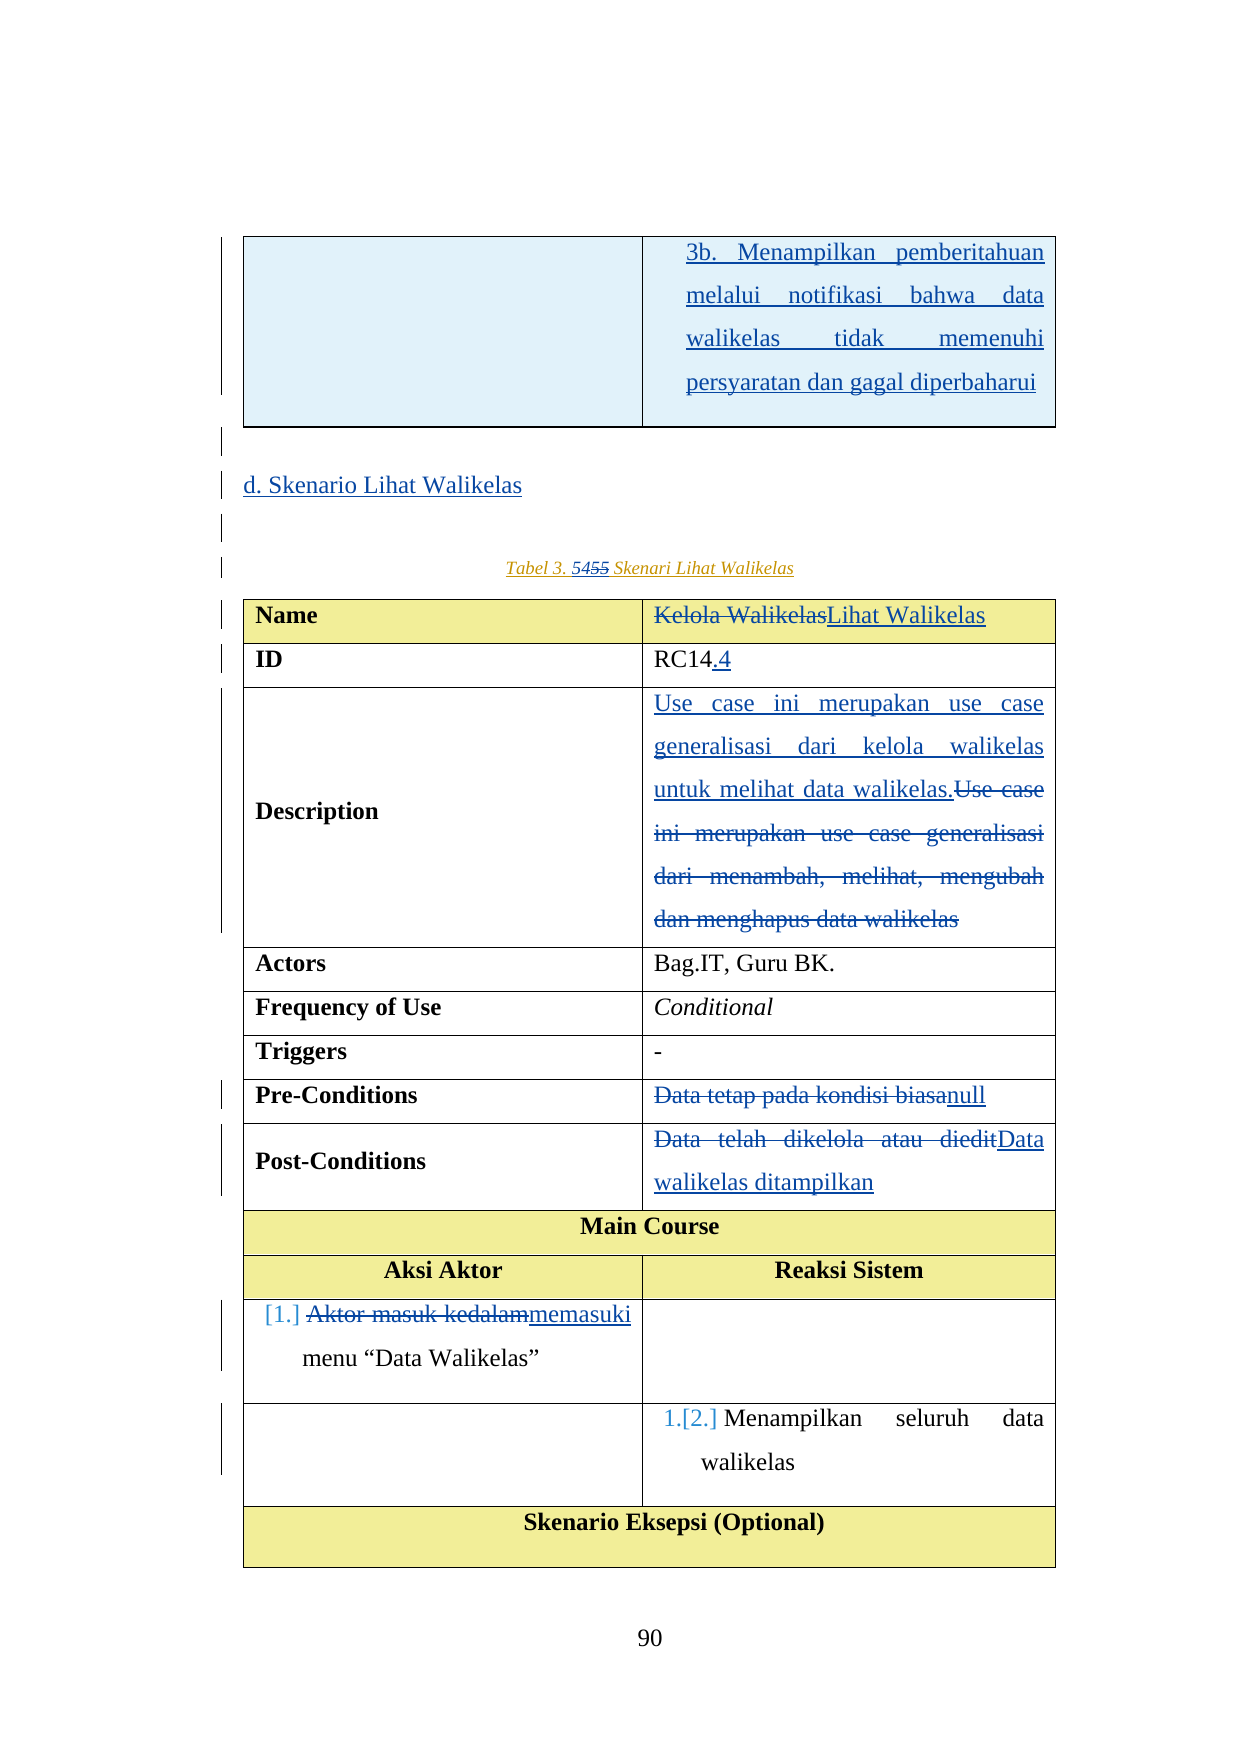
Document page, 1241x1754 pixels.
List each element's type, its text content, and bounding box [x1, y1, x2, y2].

table_cell Reaksi Sistem [643, 1256, 1055, 1298]
table_cell [244, 1404, 642, 1506]
table_cell [643, 1080, 1055, 1123]
table_cell Bag.IT, Guru BK. [643, 948, 1055, 991]
table_cell [643, 1124, 1055, 1210]
table_header [643, 600, 1055, 643]
table_cell Menampilkan seluruh data walikelas [643, 1404, 1055, 1506]
table_cell Post-Conditions [244, 1124, 642, 1210]
table_cell Triggers [244, 1036, 642, 1079]
table_cell Aksi Aktor [244, 1256, 642, 1298]
table_cell [643, 1300, 1055, 1402]
table_cell [643, 688, 1055, 947]
table_cell Main Course [244, 1211, 1055, 1254]
table_cell ID [244, 644, 642, 687]
table_cell Skenario Eksepsi (Optional) [244, 1507, 1055, 1567]
table_cell Actors [244, 948, 642, 991]
table_cell RC14 [643, 644, 1055, 687]
table_cell - [643, 1036, 1055, 1079]
table_cell Description [244, 688, 642, 947]
table_header Name [244, 600, 642, 643]
table_cell Frequency of Use [244, 992, 642, 1035]
table_cell Conditional [643, 992, 1055, 1035]
table_cell Pre-Conditions [244, 1080, 642, 1123]
table_cell menu “Data Walikelas” [244, 1300, 642, 1402]
